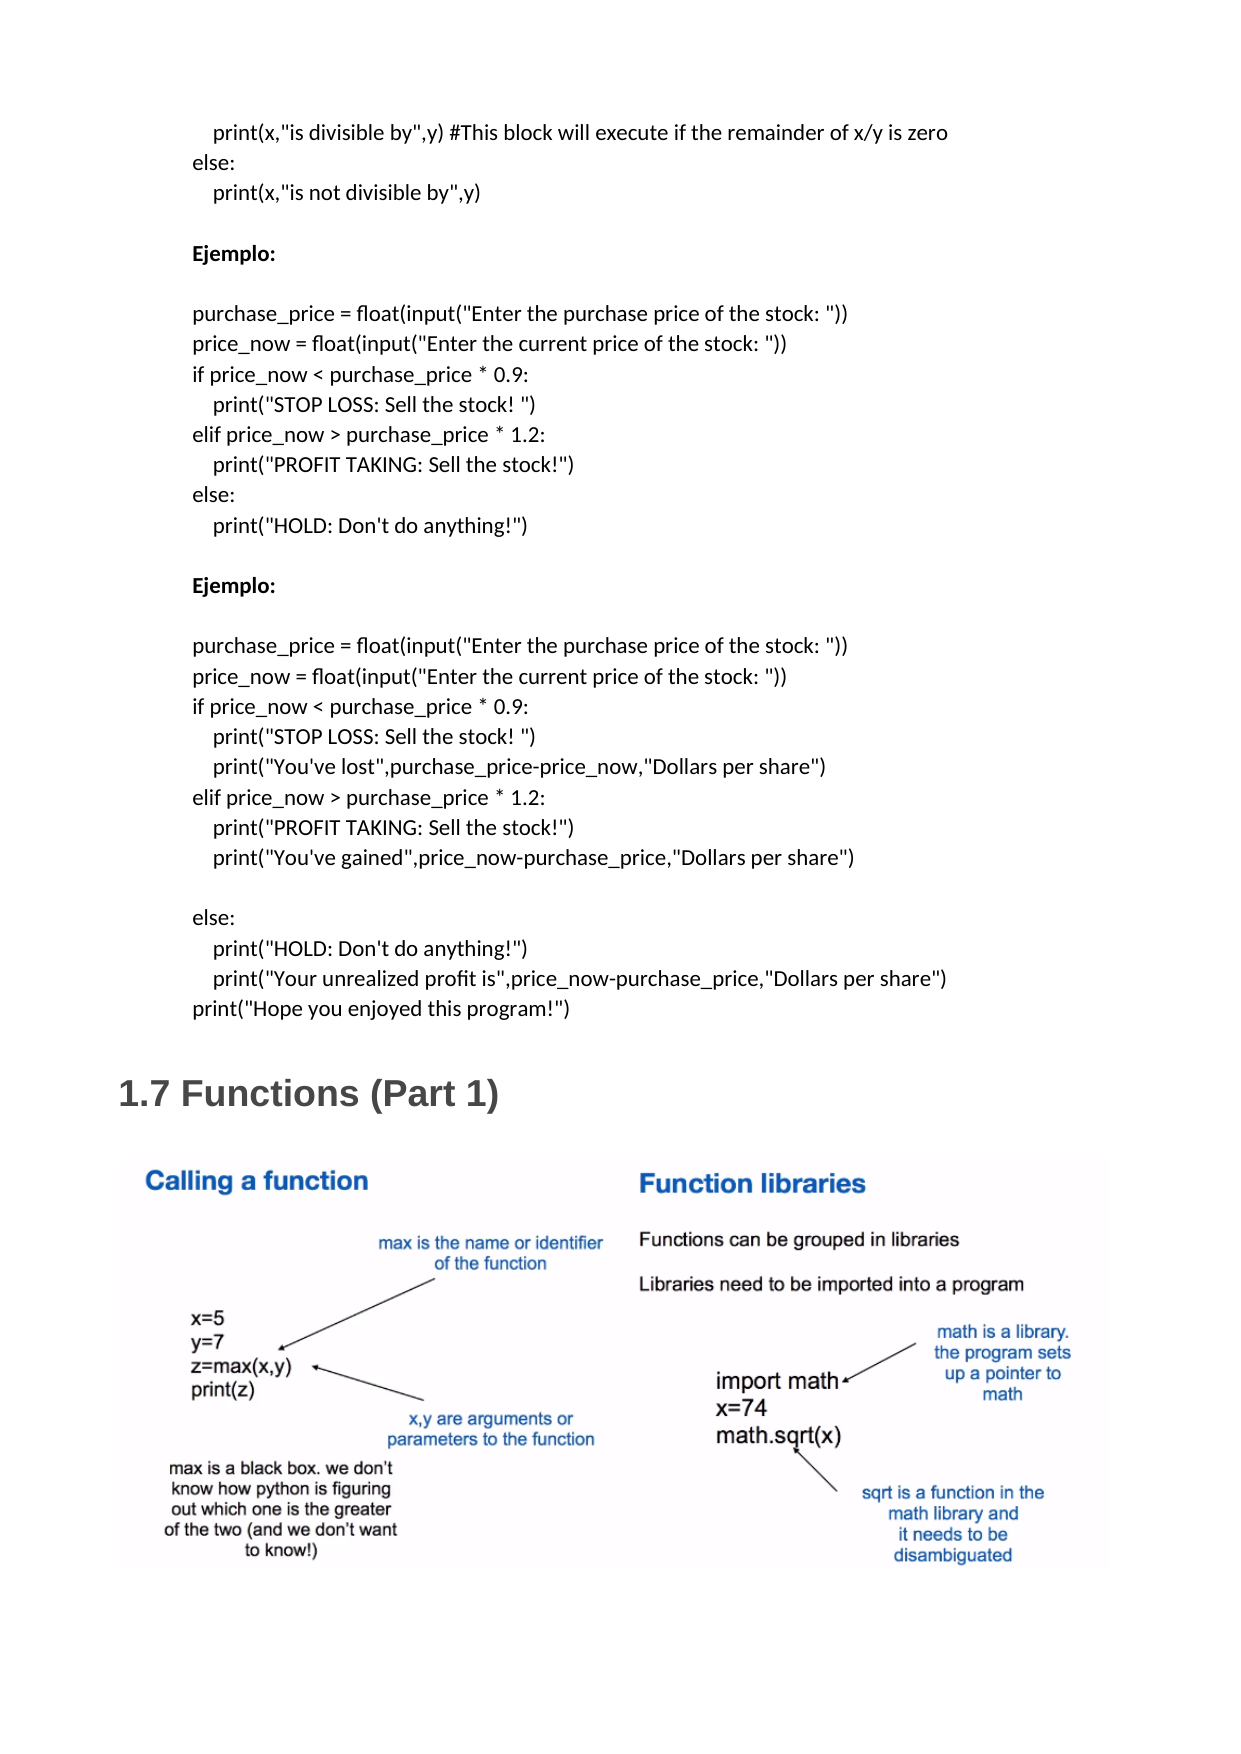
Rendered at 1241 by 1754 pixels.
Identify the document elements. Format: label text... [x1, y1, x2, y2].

text Ejemplo: [192, 239, 1122, 267]
text price_now = float(input("Enter the current price of the stock: ")) [192, 662, 1122, 690]
text purchase_price = float(input("Enter the purchase price of the stock: ")) [192, 299, 1122, 327]
text purchase_price = float(input("Enter the purchase price of the stock: ")) [192, 632, 1122, 660]
picture [118, 1157, 1111, 1569]
text print("You've gained",price_now-purchase_price,"Dollars per share") [192, 843, 1122, 871]
text print("STOP LOSS: Sell the stock! ") [192, 390, 1122, 418]
text if price_now < purchase_price * 0.9: [192, 360, 1122, 388]
text else: [192, 481, 1122, 509]
text print("HOLD: Don't do anything!") [192, 511, 1122, 539]
text print(x,"is not divisible by",y) [192, 178, 1122, 207]
text print("HOLD: Don't do anything!") [192, 934, 1122, 962]
subtitle 1.7 Functions (Part 1) [118, 1071, 1122, 1114]
text if price_now < purchase_price * 0.9: [192, 692, 1122, 720]
text elif price_now > purchase_price * 1.2: [192, 420, 1122, 448]
text print("PROFIT TAKING: Sell the stock!") [192, 450, 1122, 478]
text else: [192, 903, 1122, 932]
text price_now = float(input("Enter the current price of the stock: ")) [192, 329, 1122, 358]
text print(x,"is divisible by",y) #This block will execute if the remainder of x/y is zero [192, 118, 1122, 146]
text print("Your unrealized profit is",price_now-purchase_price,"Dollars per share") [192, 964, 1122, 992]
text print("STOP LOSS: Sell the stock! ") [192, 722, 1122, 750]
text Ejemplo: [192, 571, 1122, 599]
text print("PROFIT TAKING: Sell the stock!") [192, 813, 1122, 841]
text print("Hope you enjoyed this program!") [192, 994, 1122, 1022]
text else: [192, 148, 1122, 176]
text elif price_now > purchase_price * 1.2: [192, 783, 1122, 811]
text print("You've lost",purchase_price-price_now,"Dollars per share") [192, 752, 1122, 781]
